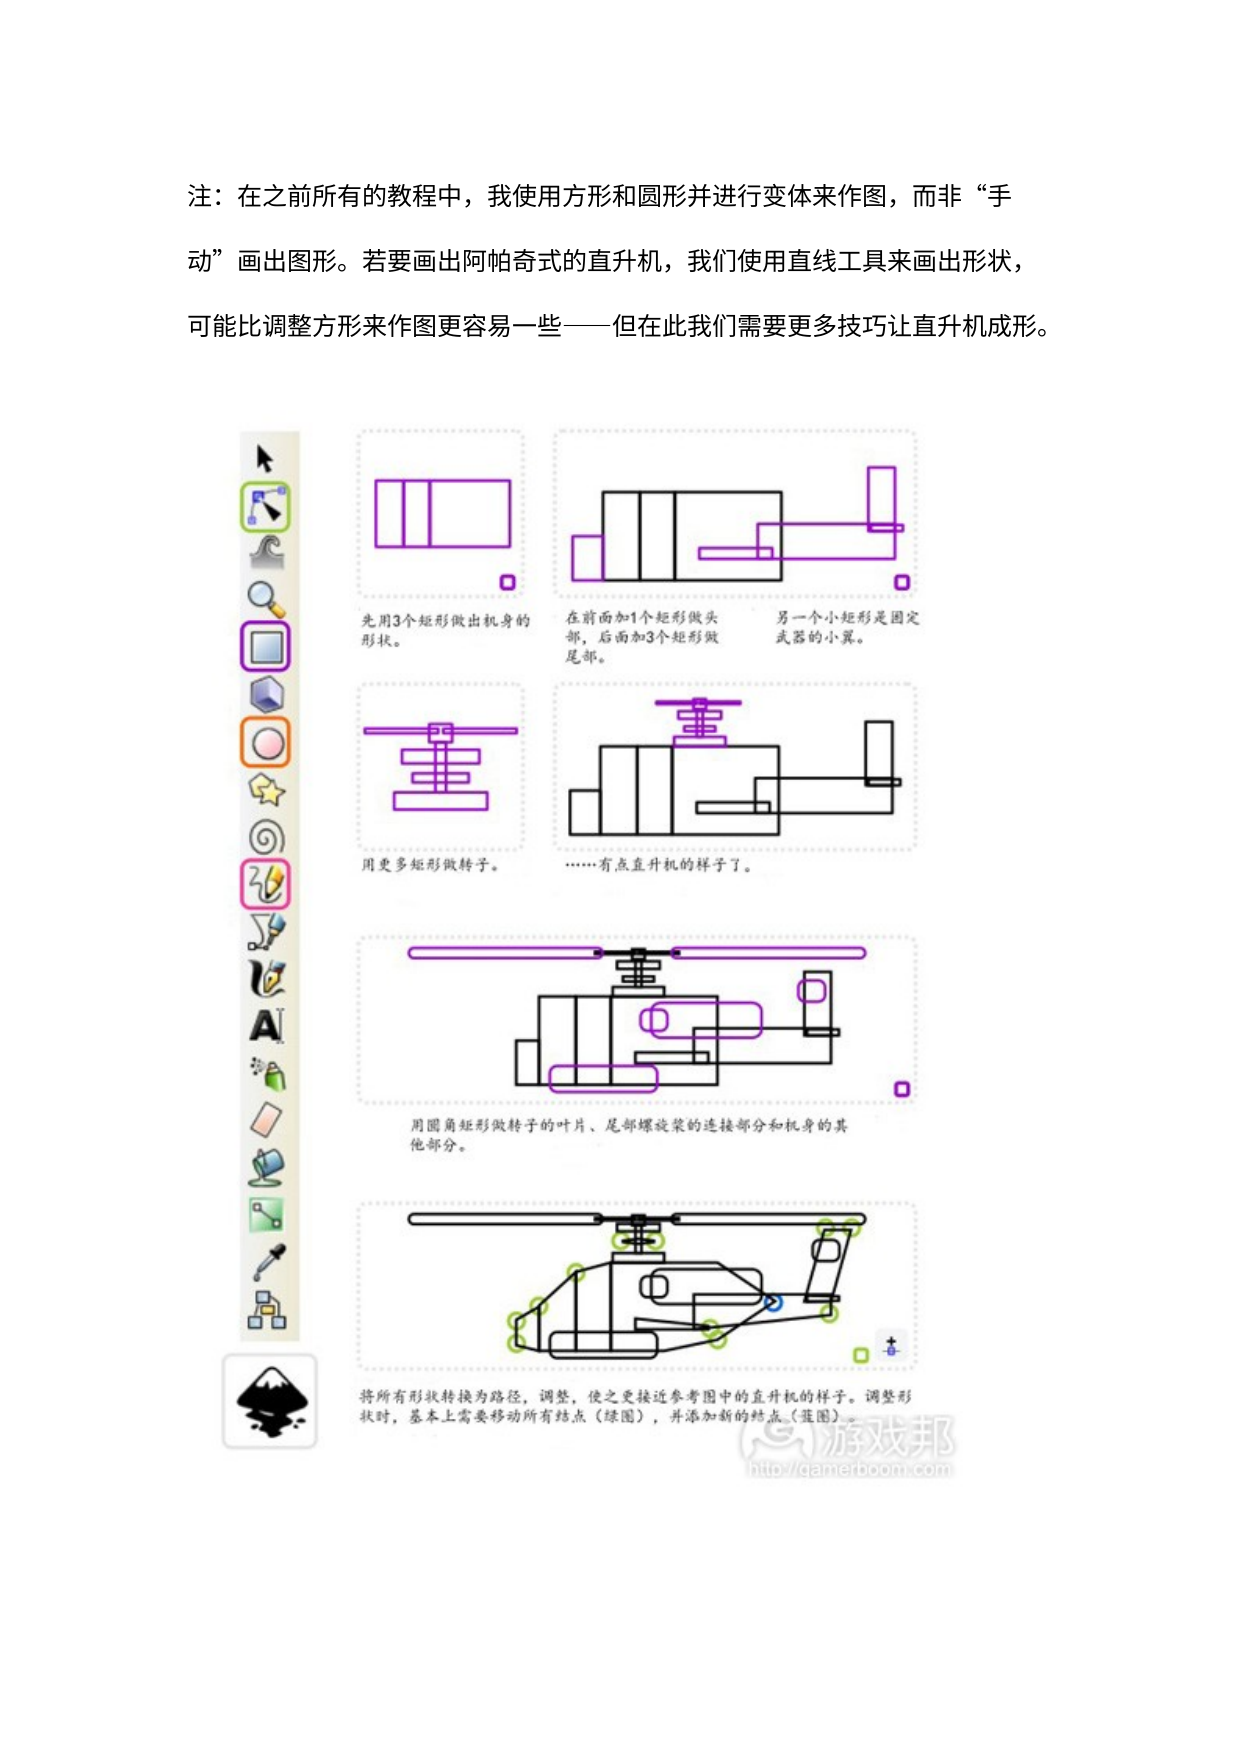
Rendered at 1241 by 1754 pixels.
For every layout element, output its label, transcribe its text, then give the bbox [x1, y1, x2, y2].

picture [187, 386, 969, 1493]
text 注：在之前所有的教程中，我使用方形和圆形并进行变体来作图，而非“手动”画出图形。若要画出阿帕奇式的直升机，我们使用直线工具来画出形状，可能比调整方形来作图更容易一些——但在此我们需要更多技巧让直升机成形。 [187, 162, 1053, 357]
